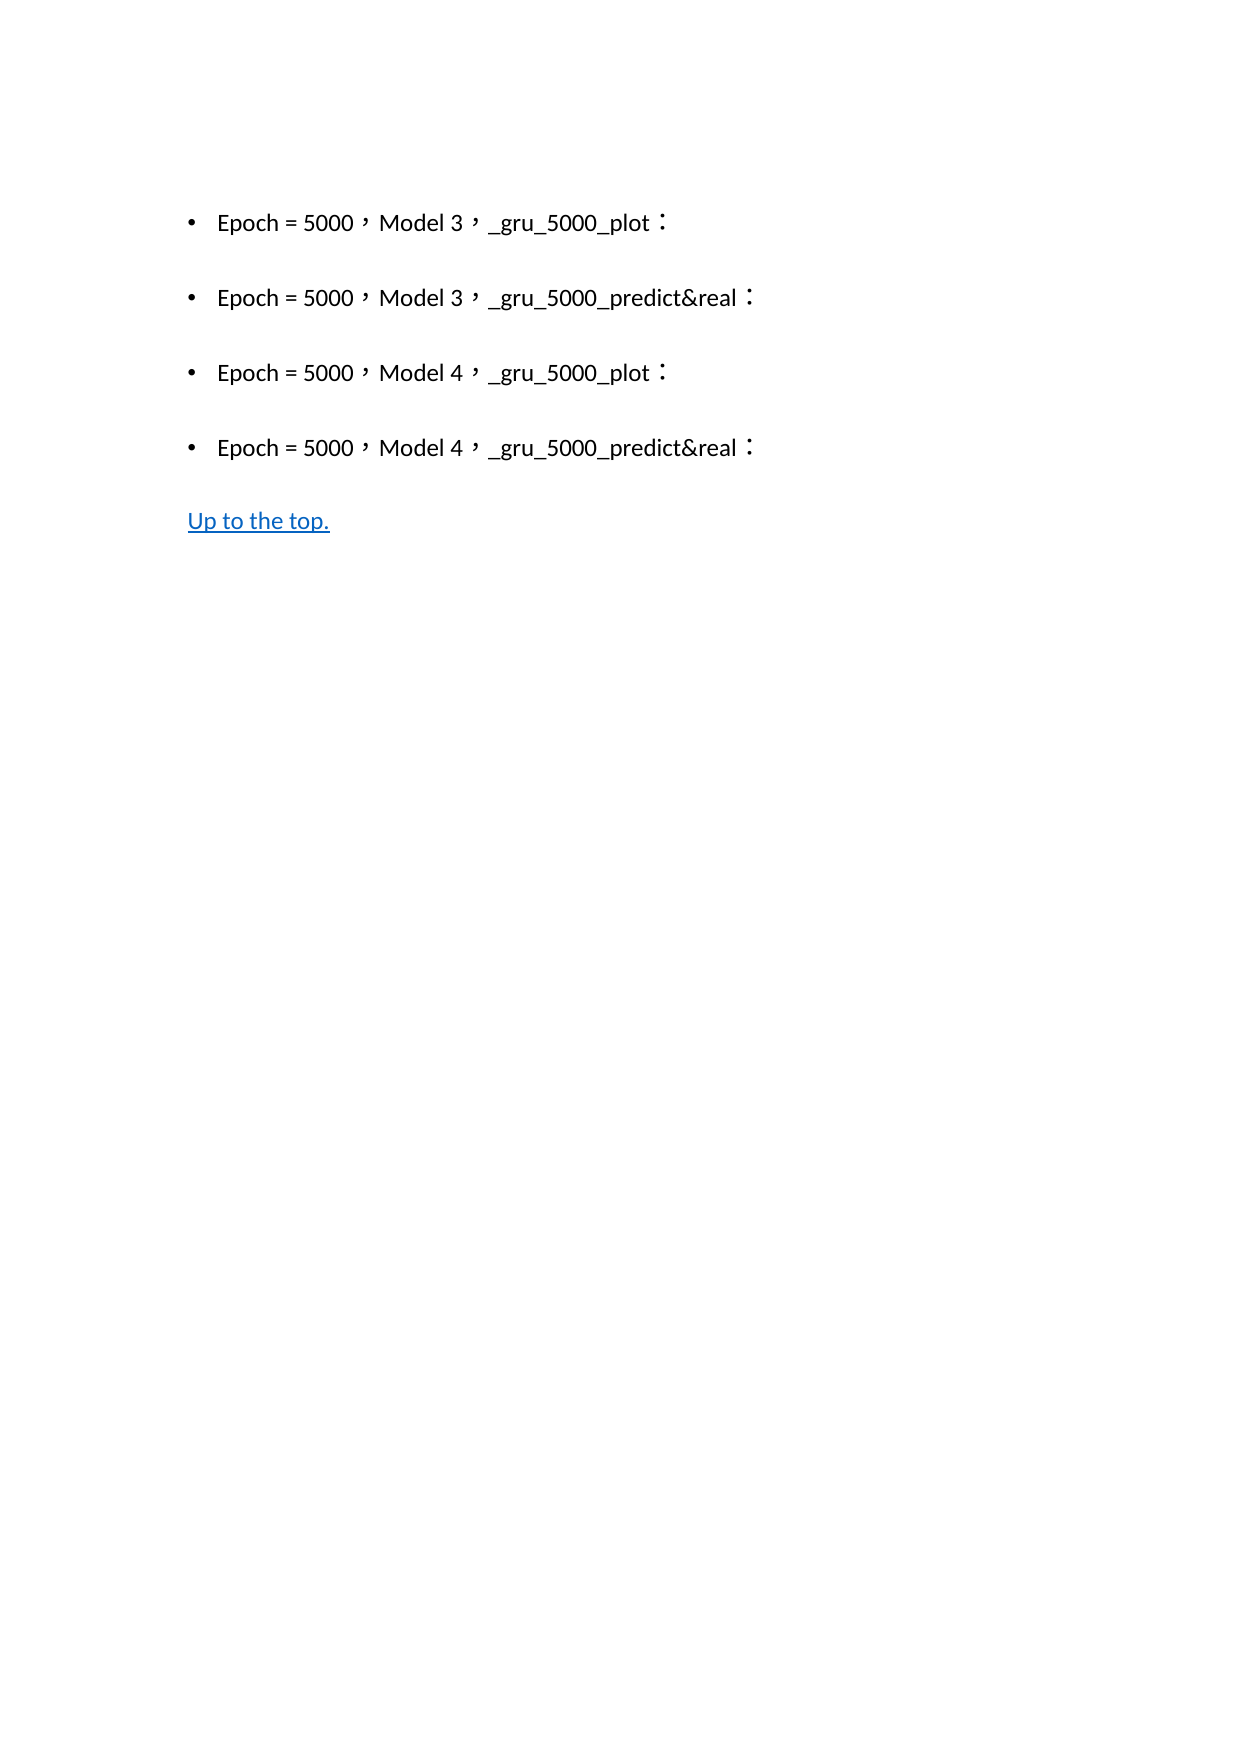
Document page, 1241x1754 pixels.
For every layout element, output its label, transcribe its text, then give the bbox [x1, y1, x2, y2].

list Epoch = 5000，Model 3，_gru_5000_plot： [187, 202, 1053, 239]
list Epoch = 5000，Model 4，_gru_5000_predict&real： [187, 427, 1053, 464]
list Epoch = 5000，Model 4，_gru_5000_plot： [187, 352, 1053, 389]
list Epoch = 5000，Model 3，_gru_5000_predict&real： [187, 277, 1053, 314]
text Up to the top. [187, 502, 1053, 539]
